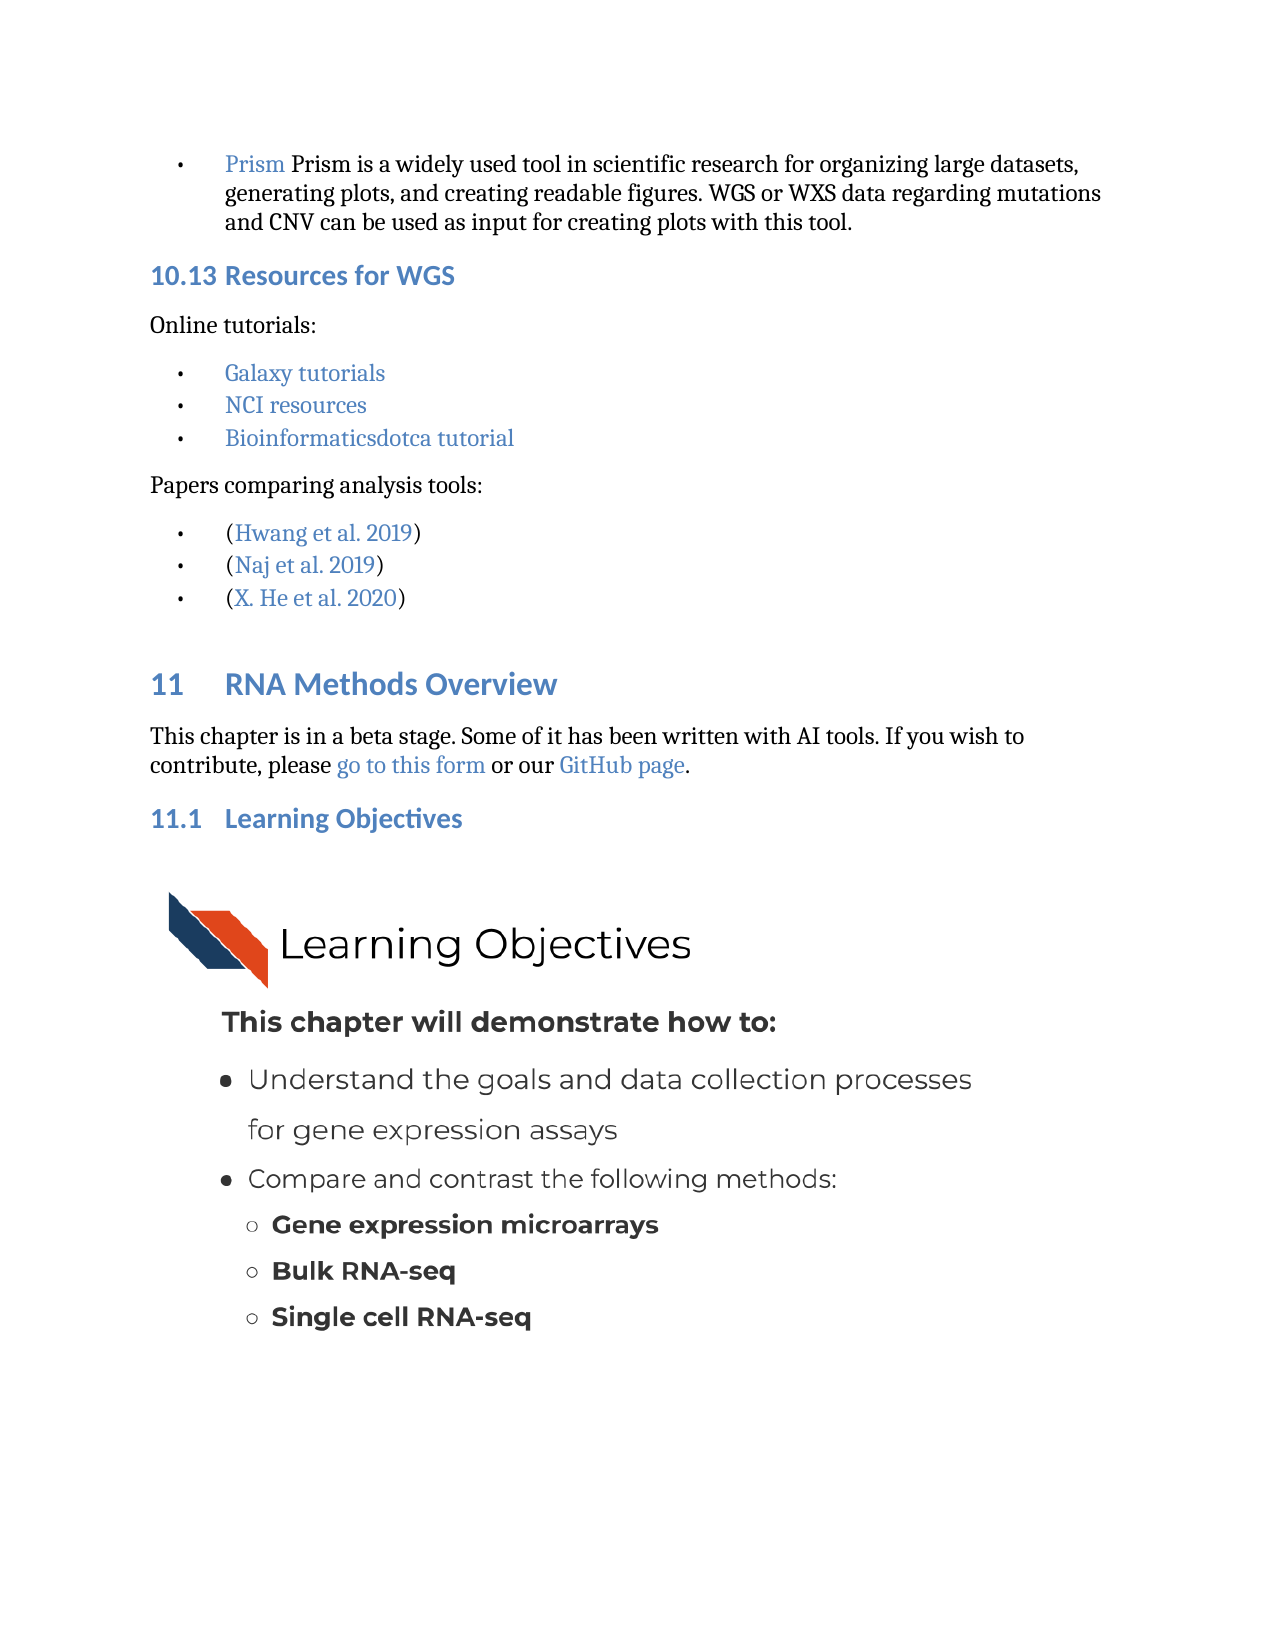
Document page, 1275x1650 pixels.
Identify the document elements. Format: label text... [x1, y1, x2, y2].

text This chapter is in a beta stage. Some of it has been written with AI tools. If you wish to contribute, please go to this form or our GitHub page. [150, 722, 1125, 780]
subtitle 11 RNA Methods Overview [150, 663, 1125, 703]
text Online tutorials: [150, 311, 1125, 340]
list Prism Prism is a widely used tool in scientific research for organizing large datasets, generating plots, and creating readable figures. WGS or WXS data regarding mutations and CNV can be used as input for creating plots with this tool. [175, 150, 1125, 236]
list (Hwang et al. 2019) [175, 519, 1125, 548]
subtitle 11.1 Learning Objectives [150, 801, 1125, 836]
list Galaxy tutorials [175, 359, 1125, 388]
subtitle 10.13 Resources for WGS [150, 257, 1125, 293]
picture [168, 855, 1044, 1347]
list (Naj et al. 2019) [175, 551, 1125, 580]
list NCI resources [175, 391, 1125, 420]
list (X. He et al. 2020) [175, 584, 1125, 613]
list Bioinformaticsdotca tutorial [175, 424, 1125, 453]
text Papers comparing analysis tools: [150, 471, 1125, 500]
